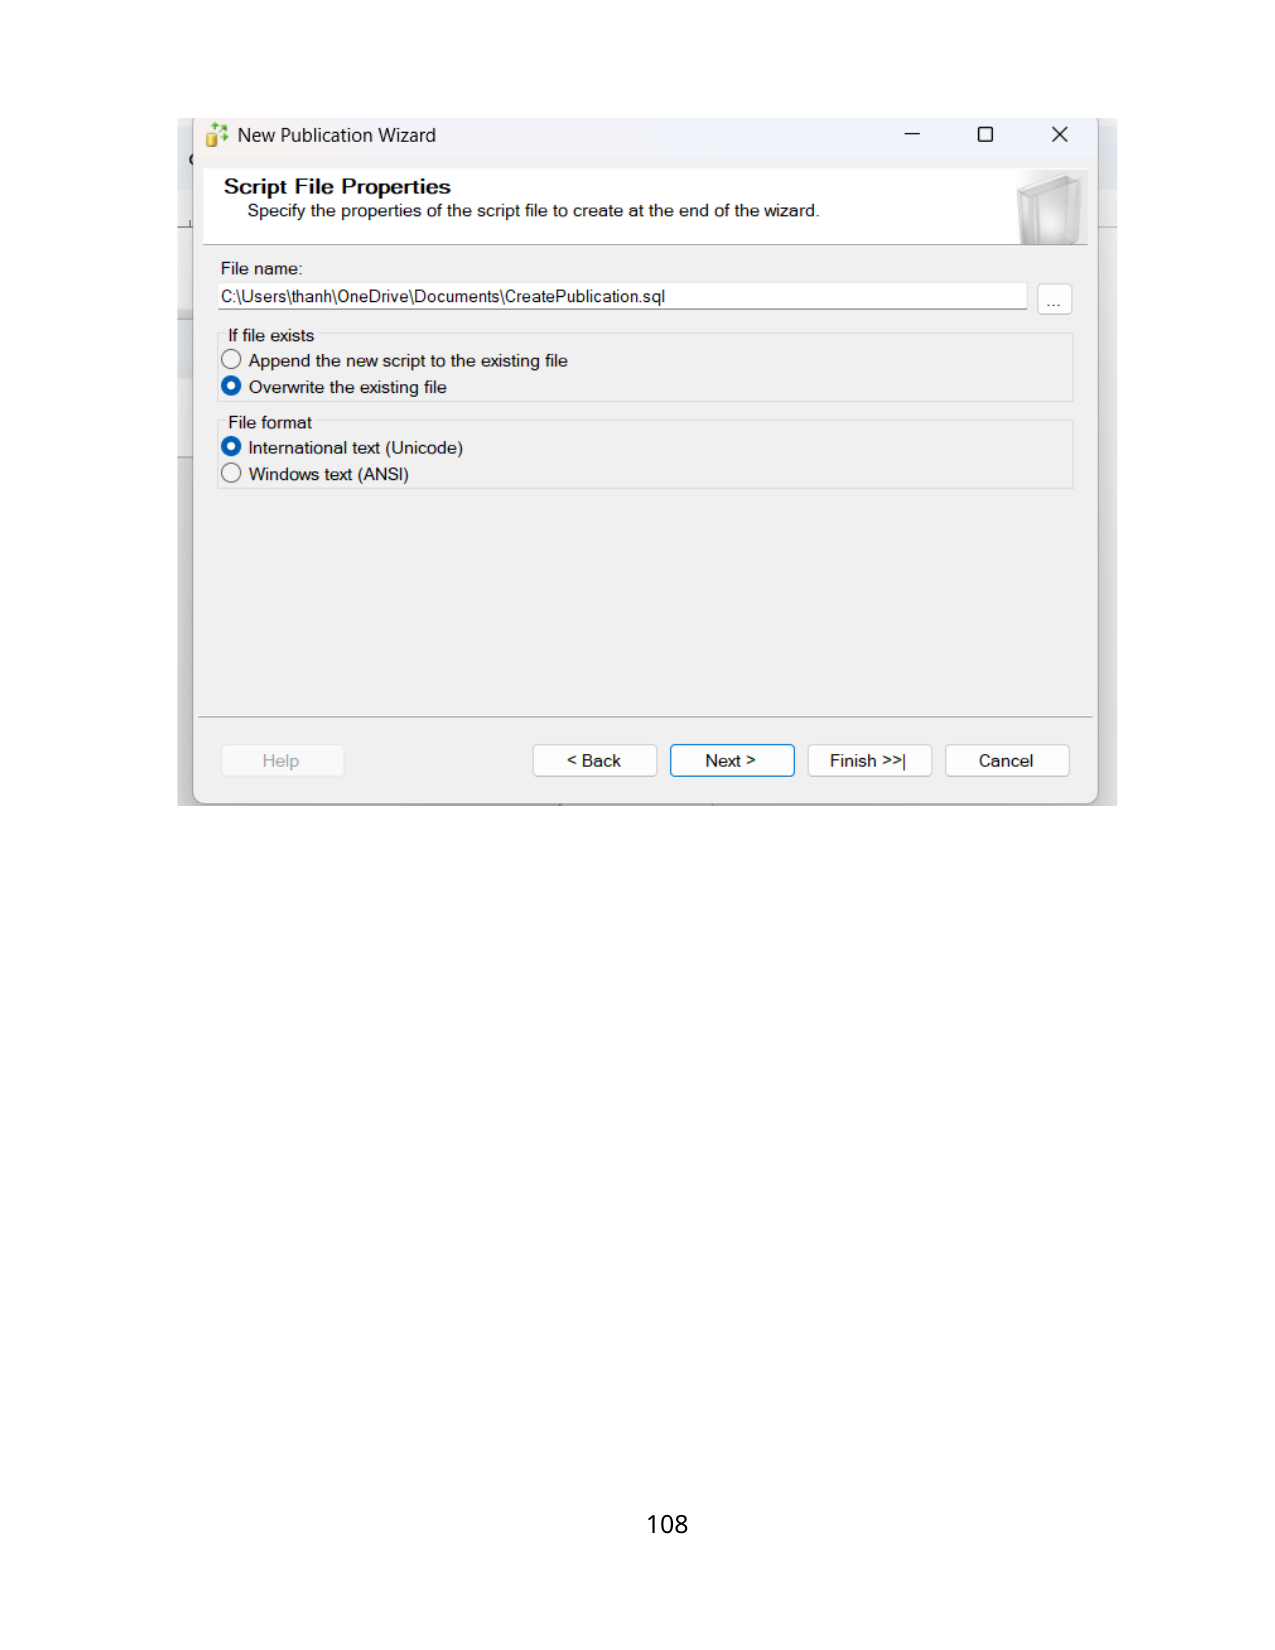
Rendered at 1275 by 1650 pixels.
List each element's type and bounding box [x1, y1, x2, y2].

picture [177, 118, 1118, 806]
